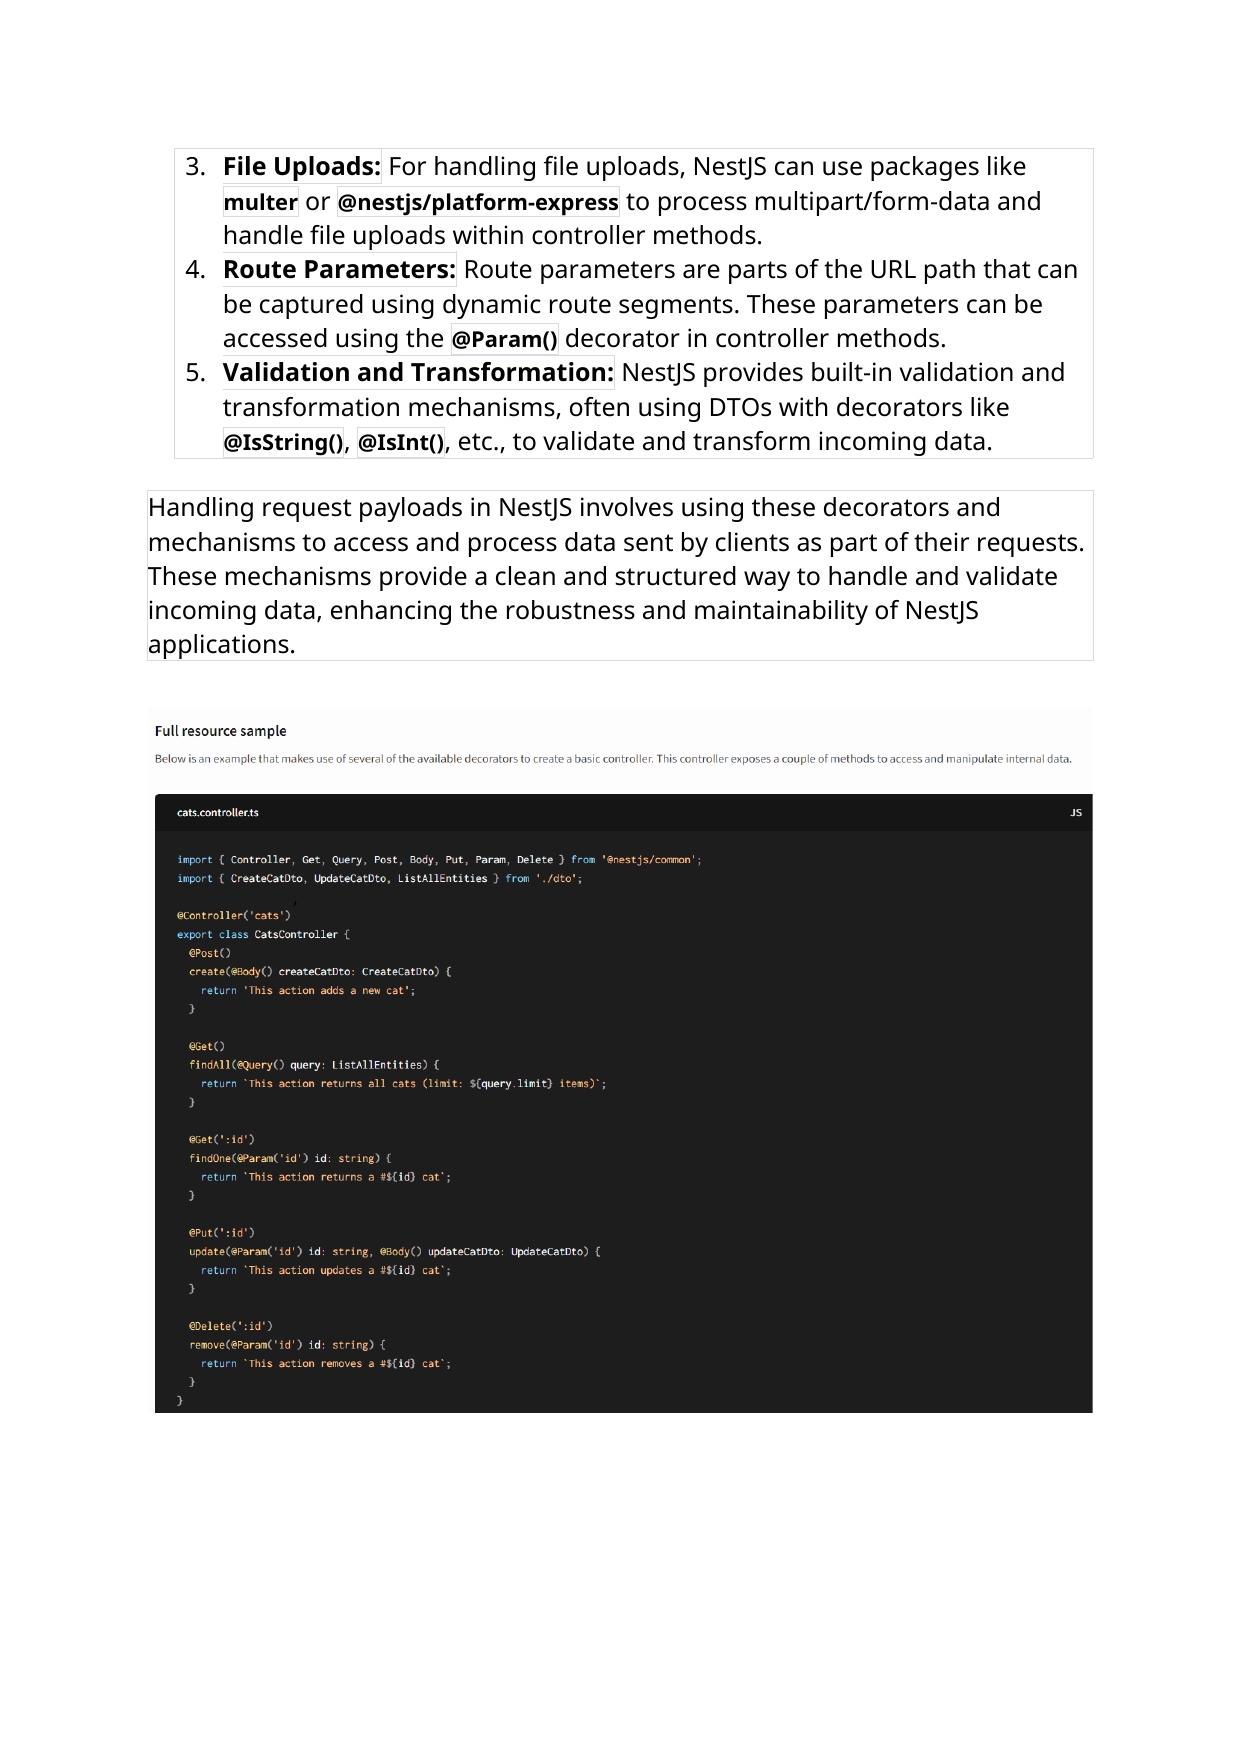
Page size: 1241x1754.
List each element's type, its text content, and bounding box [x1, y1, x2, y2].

list Validation and Transformation: NestJS provides built-in validation and transformation mechanisms, often using DTOs with decorators like @IsString(), @IsInt(), etc., to validate and transform incoming data. [175, 354, 1093, 458]
picture [147, 707, 1093, 1413]
list File Uploads: For handling file uploads, NestJS can use packages like multer or @nestjs/platform-express to process multipart/form-data and handle file uploads within controller methods. [175, 149, 1093, 251]
text Handling request payloads in NestJS involves using these decorators and mechanisms to access and process data sent by clients as part of their requests. These mechanisms provide a clean and structured way to handle and validate incoming data, enhancing the robustness and maintainability of NestJS applications. [148, 491, 1093, 660]
list Route Parameters: Route parameters are parts of the URL path that can be captured using dynamic route segments. These parameters can be accessed using the @Param() decorator in controller methods. [175, 251, 1093, 354]
